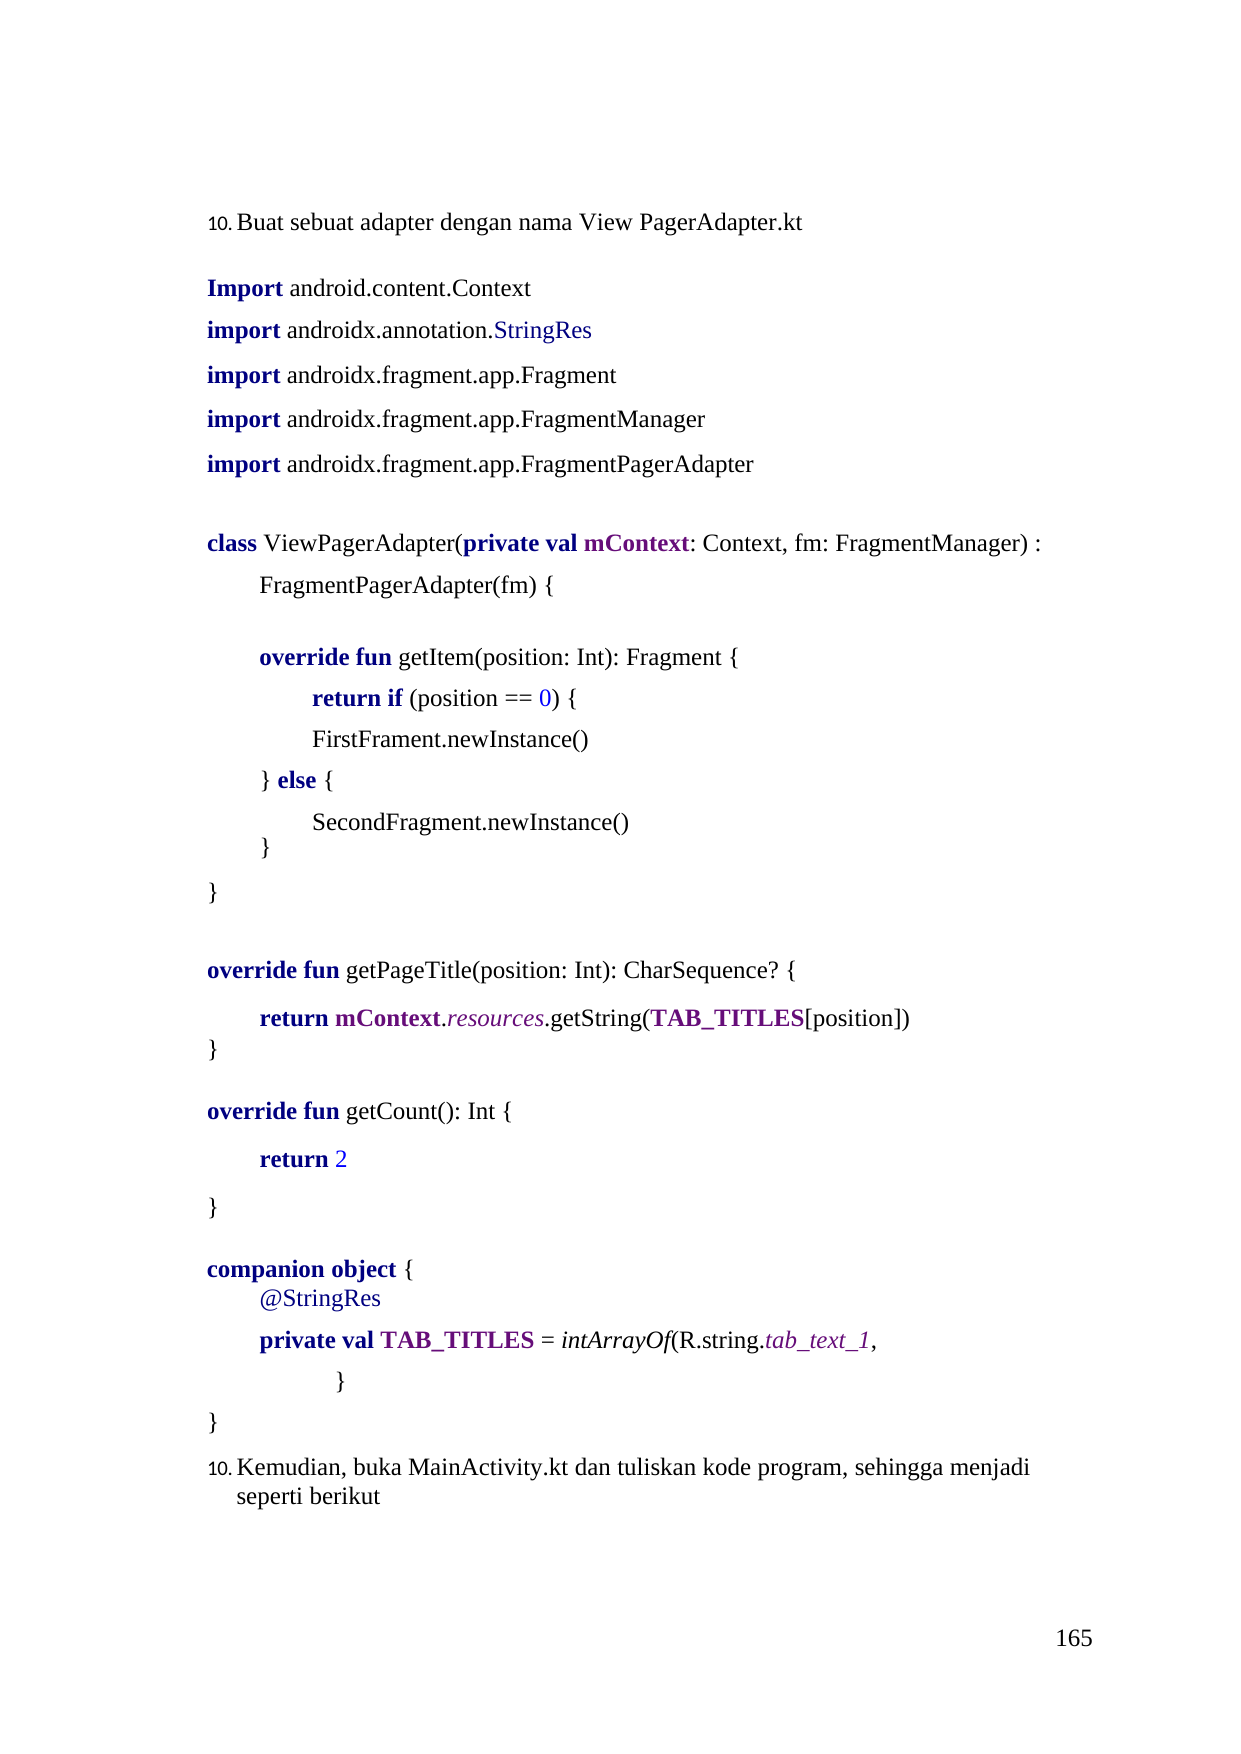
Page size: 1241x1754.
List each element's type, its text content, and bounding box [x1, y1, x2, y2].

list Buat sebuat adapter dengan nama View PagerAdapter.kt [207, 207, 1092, 236]
text FirstFrament.newInstance() [312, 728, 1092, 753]
text FragmentPagerAdapter(fm) { [259, 574, 1092, 598]
text return mContext.resources.getString(TAB_TITLES[position]) [259, 1003, 1092, 1032]
text } [207, 877, 1092, 905]
text import androidx.annotation.StringRes [207, 318, 1092, 343]
text override fun getItem(position: Int): Fragment { [259, 646, 1092, 670]
text } [259, 835, 1092, 860]
text class ViewPagerAdapter(private val mContext: Context, fm: FragmentManager) : [207, 528, 1092, 556]
text } [282, 1369, 1092, 1394]
text override fun getPageTitle(position: Int): CharSequence? { [207, 955, 1092, 984]
text } [207, 1411, 1092, 1436]
text companion object { @StringRes [207, 1254, 526, 1312]
text Import android.content.Context [207, 277, 1092, 302]
list Kemudian, buka MainActivity.kt dan tuliskan kode program, sehingga menjadi seperti berikut [207, 1452, 1092, 1510]
text import androidx.fragment.app.FragmentManager [207, 407, 1092, 432]
text override fun getCount(): Int { [207, 1096, 1092, 1125]
text SecondFragment.newInstance() [312, 810, 1092, 835]
text return if (position == 0) { [312, 687, 1092, 712]
text } [207, 1192, 1092, 1220]
text } else { [259, 769, 1092, 794]
text } [207, 1034, 1092, 1063]
text return 2 [259, 1144, 1092, 1173]
text import androidx.fragment.app.FragmentPagerAdapter [207, 449, 1092, 478]
text private val TAB_TITLES = intArrayOf(R.string.tab_text_1, [259, 1329, 1092, 1353]
text import androidx.fragment.app.Fragment [207, 360, 1092, 388]
